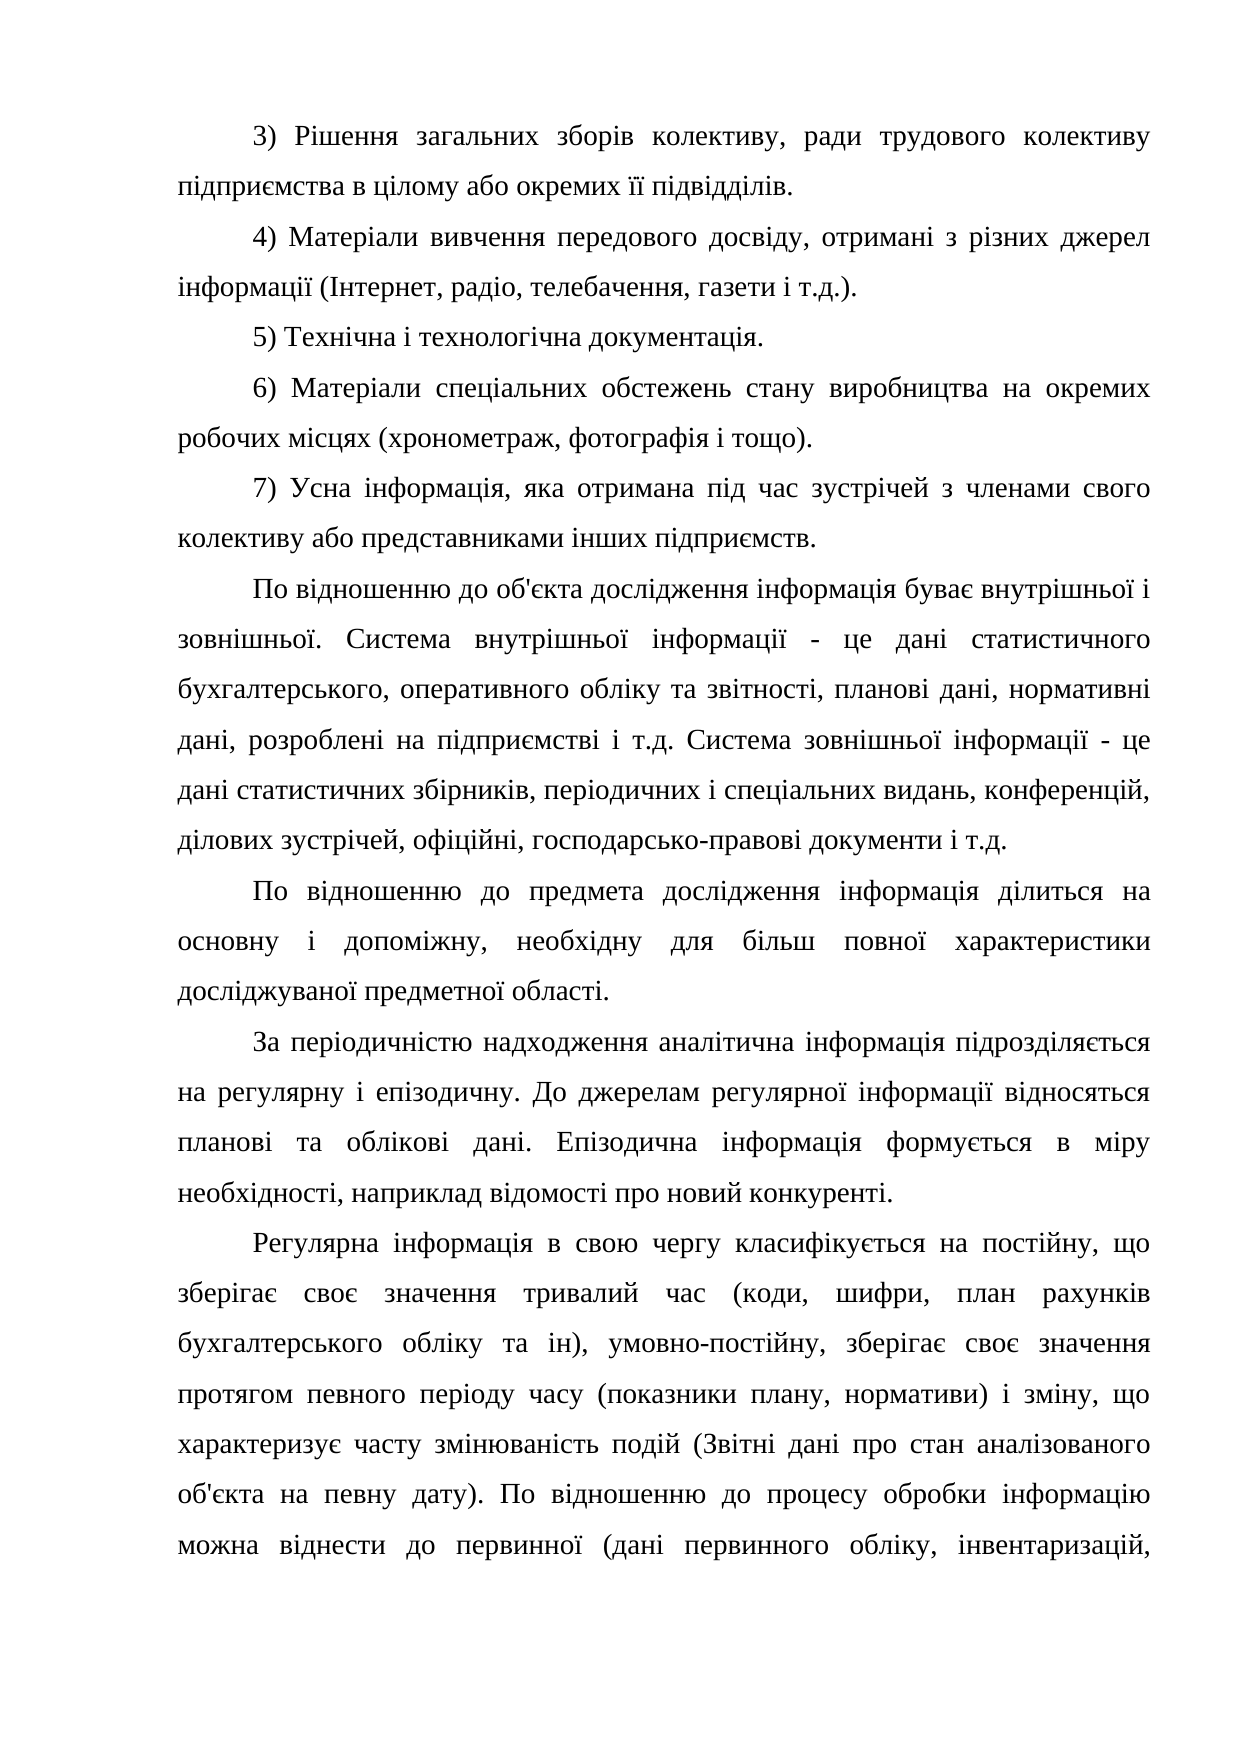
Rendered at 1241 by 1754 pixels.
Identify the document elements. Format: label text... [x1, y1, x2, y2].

text 5) Технічна і технологічна документація. [177, 319, 1152, 353]
text По відношенню до предмета дослідження інформація ділиться на основну і допоміжну, необхідну для більш повної характеристики досліджуваної предметної області. [177, 873, 1152, 1007]
text 3) Рішення загальних зборів колективу, ради трудового колективу підприємства в цілому або окремих її підвідділів. [177, 118, 1152, 202]
text По відношенню до об'єкта дослідження інформація буває внутрішньої і зовнішньої. Система внутрішньої інформації - це дані статистичного бухгалтерського, оперативного обліку та звітності, планові дані, нормативні дані, розроблені на підприємстві і т.д. Система зовнішньої інформації - це дані статистичних збірників, періодичних і спеціальних видань, конференцій, ділових зустрічей, офіційні, господарсько-правові документи і т.д. [177, 571, 1152, 856]
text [177, 1225, 1152, 1560]
text 7) Усна інформація, яка отримана під час зустрічей з членами свого колективу або представниками інших підприємств. [177, 470, 1152, 554]
text 6) Матеріали спеціальних обстежень стану виробництва на окремих робочих місцях (хронометраж, фотографія і тощо). [177, 370, 1152, 453]
text За періодичністю надходження аналітична інформація підрозділяється на регулярну і епізодичну. До джерелам регулярної інформації відносяться планові та облікові дані. Епізодична інформація формується в міру необхідності, наприклад відомості про новий конкуренті. [177, 1024, 1152, 1208]
text 4) Матеріали вивчення передового досвіду, отримані з різних джерел інформації (Інтернет, радіо, телебачення, газети і т.д.). [177, 219, 1152, 303]
